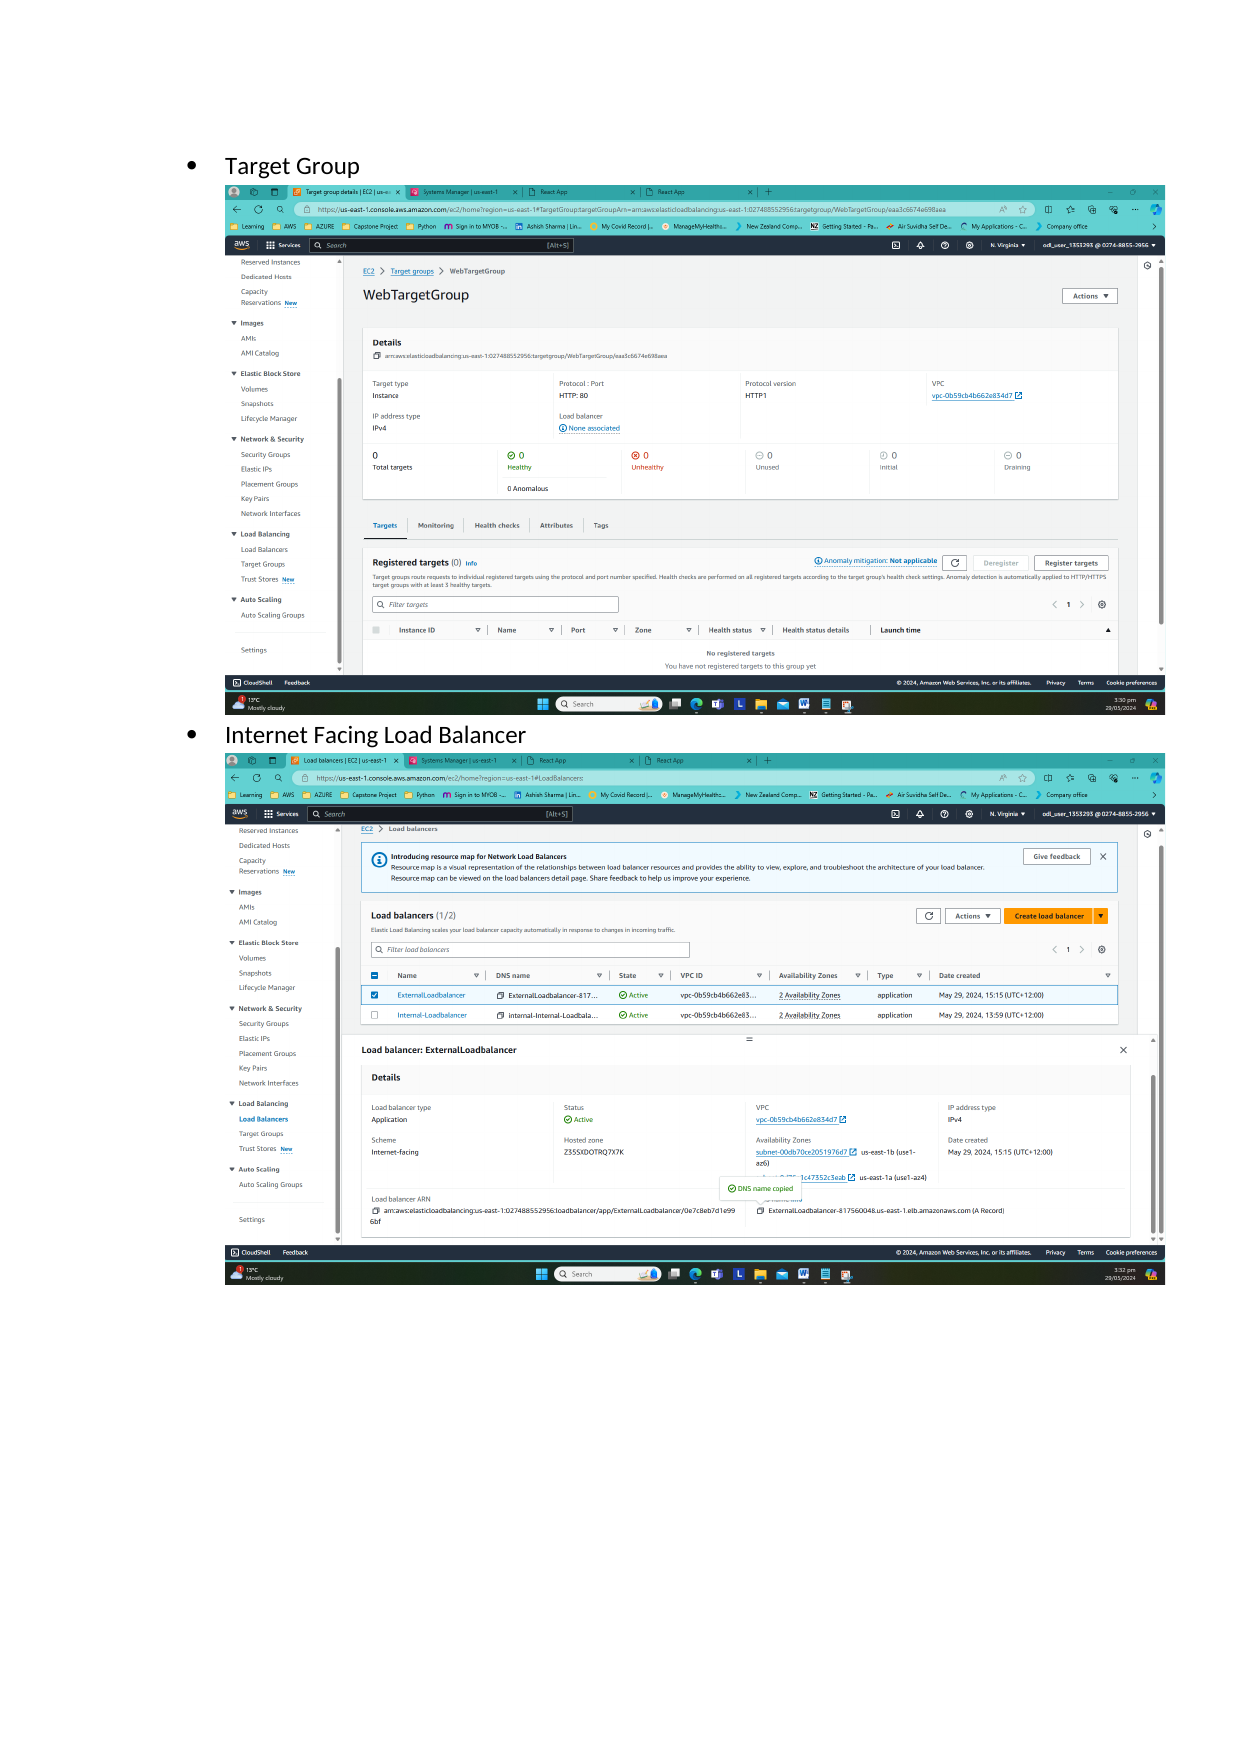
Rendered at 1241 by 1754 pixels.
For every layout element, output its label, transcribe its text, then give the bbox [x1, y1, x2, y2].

list Internet Facing Load Balancer [187, 719, 1090, 749]
picture [225, 185, 1166, 715]
picture [225, 753, 1166, 1285]
list Target Group [187, 150, 1090, 181]
